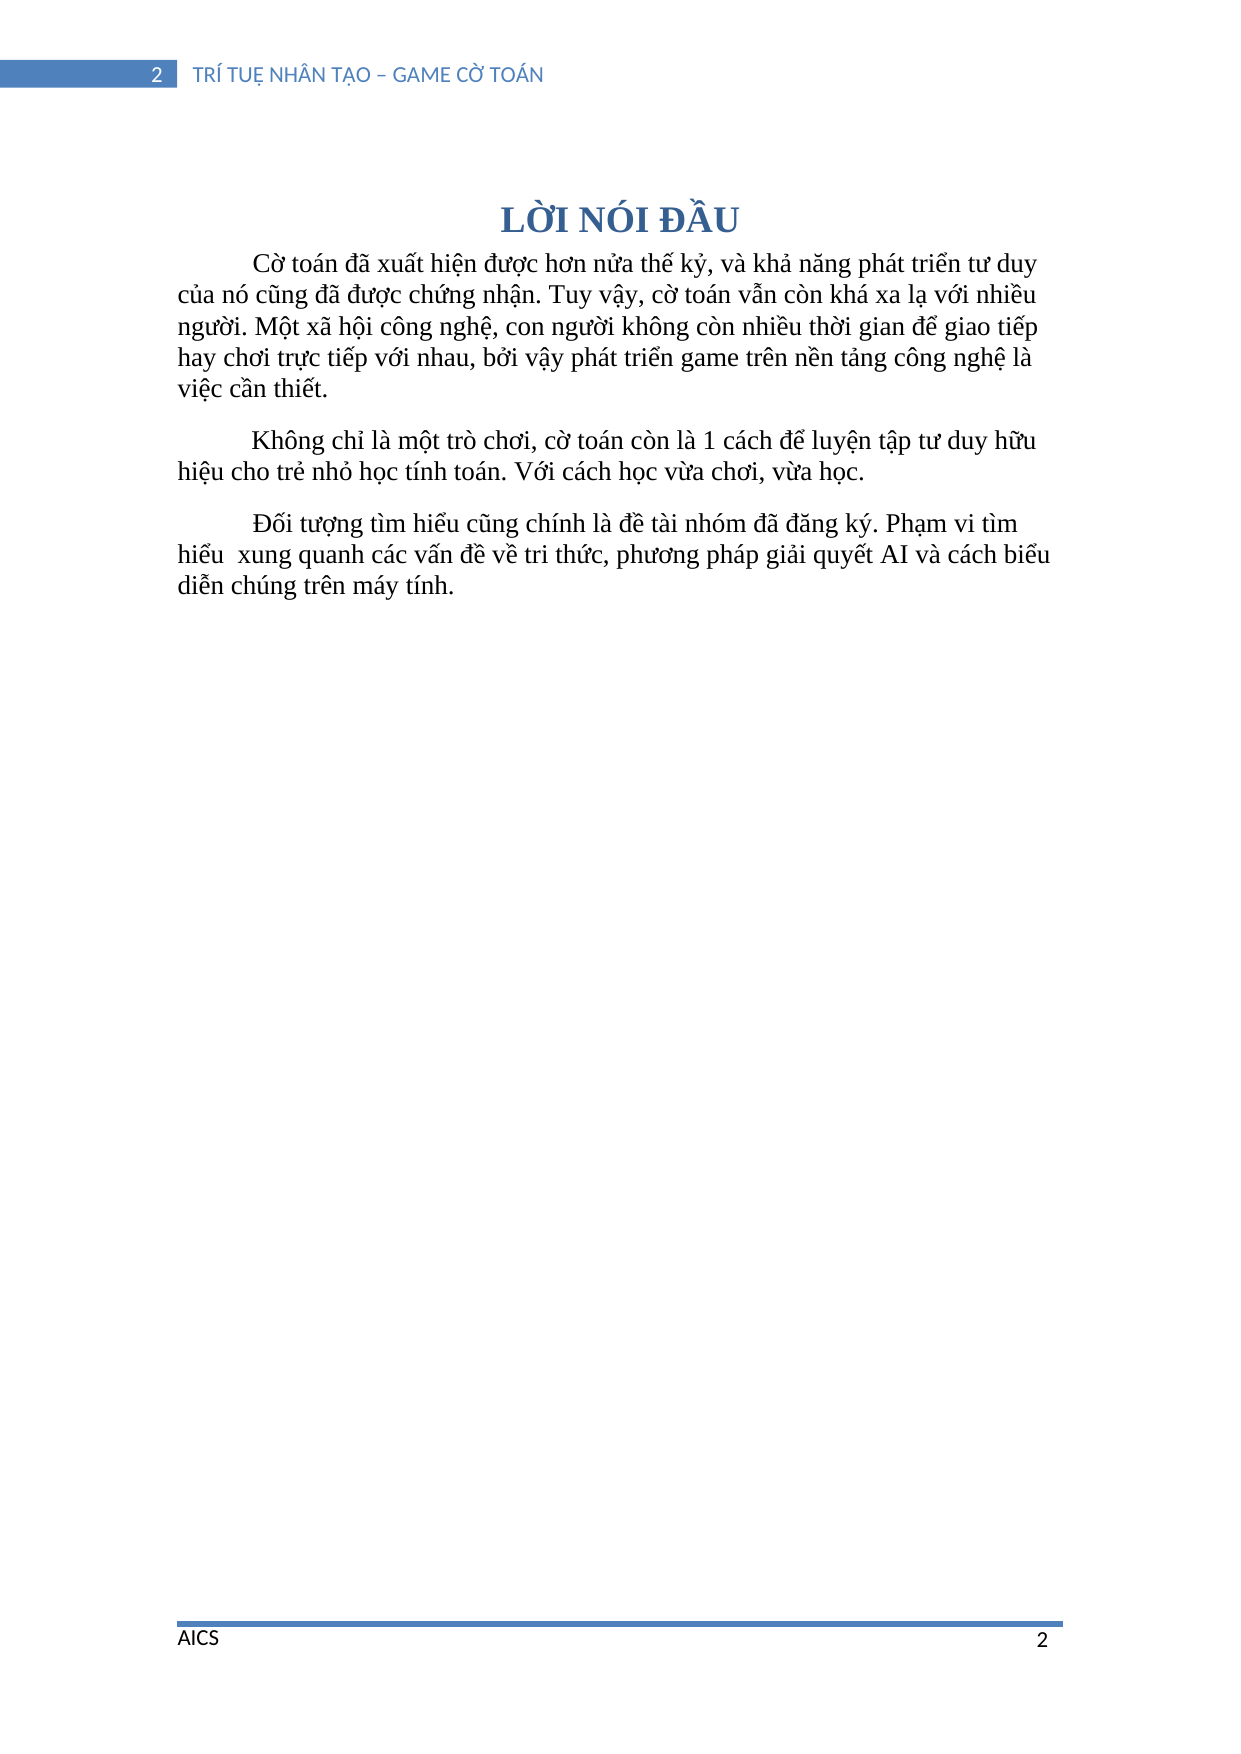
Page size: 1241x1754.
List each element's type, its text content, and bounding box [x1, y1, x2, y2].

text Cờ toán đã xuất hiện được hơn nửa thế kỷ, và khả năng phát triển tư duy của nó cũng đã được chứng nhận. Tuy vậy, cờ toán vẫn còn khá xa lạ với nhiều người. Một xã hội công nghệ, con người không còn nhiều thời gian để giao tiếp hay chơi trực tiếp với nhau, bởi vậy phát triển game trên nền tảng công nghệ là việc cần thiết. [177, 247, 1063, 403]
text Không chỉ là một trò chơi, cờ toán còn là 1 cách để luyện tập tư duy hữu hiệu cho trẻ nhỏ học tính toán. Với cách học vừa chơi, vừa học. [177, 424, 1063, 486]
text Đối tượng tìm hiểu cũng chính là đề tài nhóm đã đăng ký. Phạm vi tìm hiểu xung quanh các vấn đề về tri thức, phương pháp giải quyết AI và cách biểu diễn chúng trên máy tính. [177, 507, 1063, 600]
subtitle LỜI NÓI ĐẦU [177, 198, 1063, 241]
